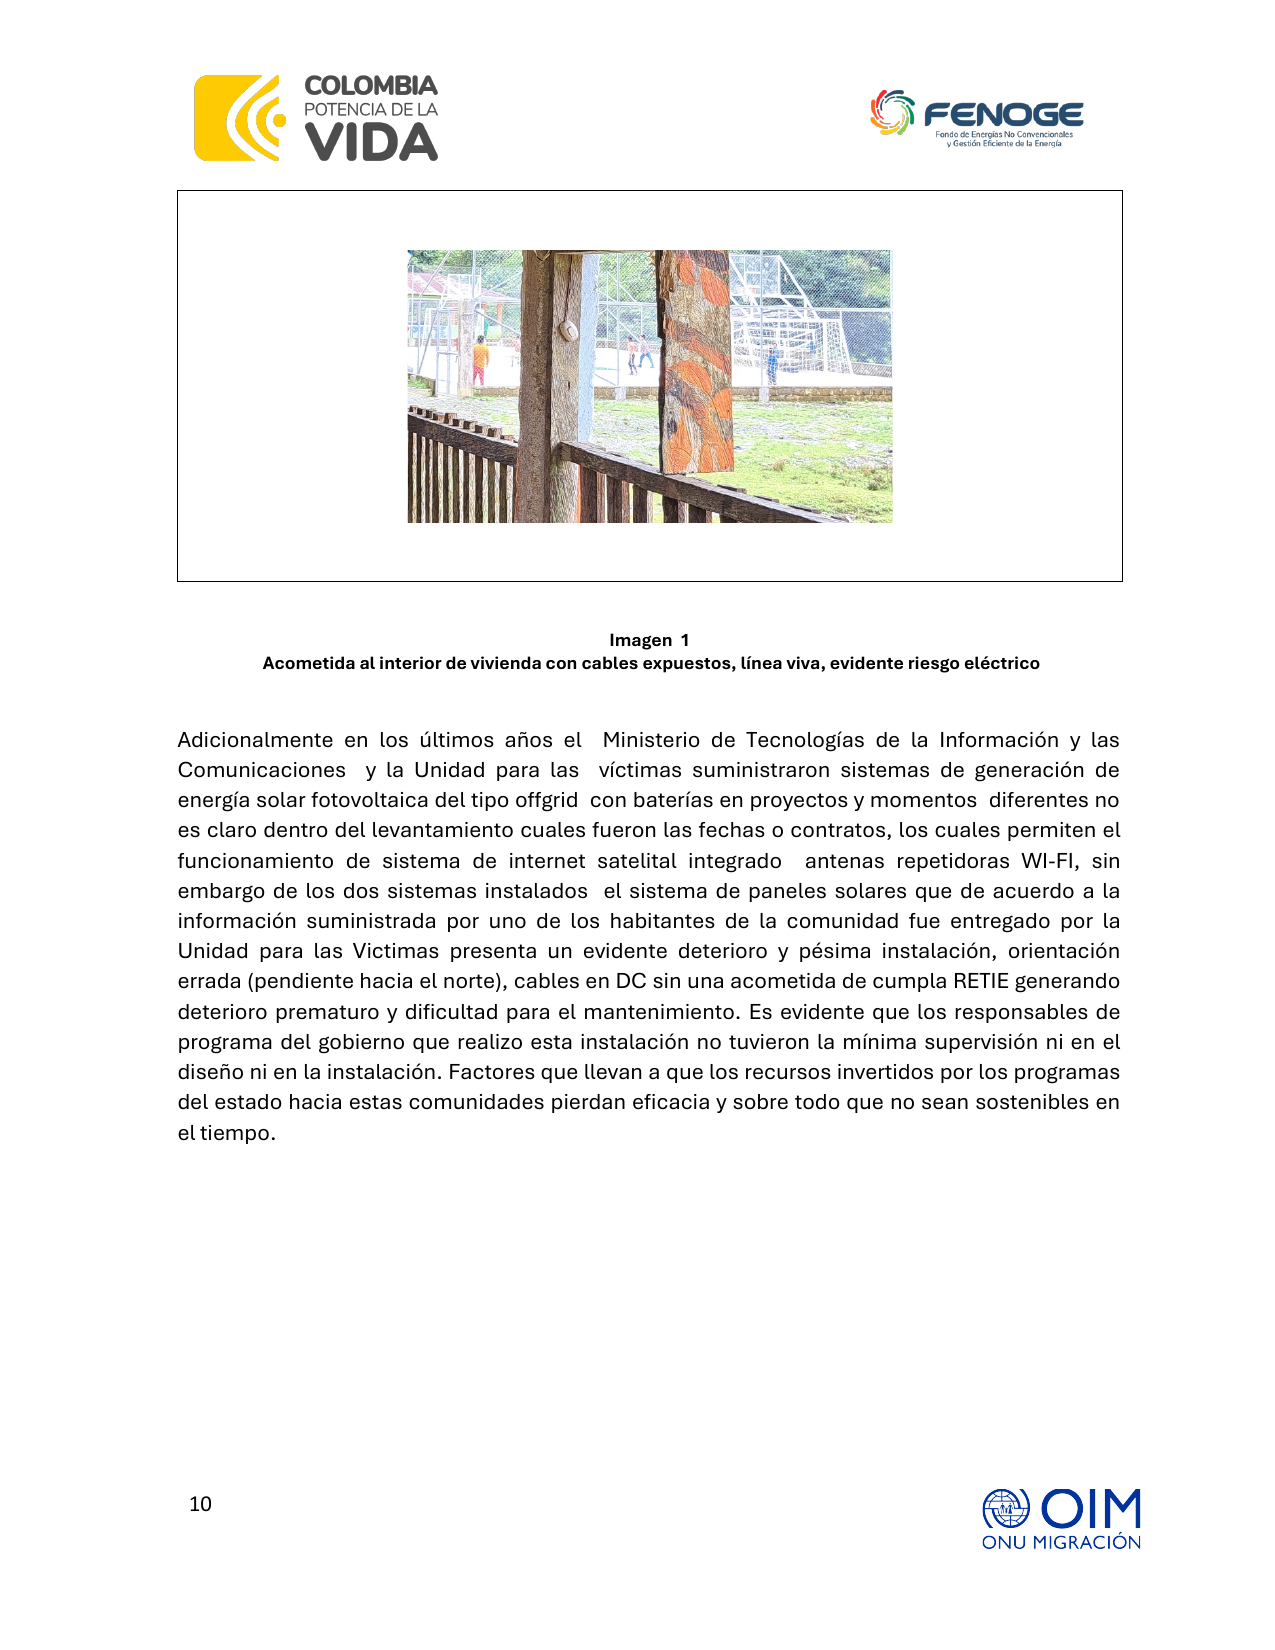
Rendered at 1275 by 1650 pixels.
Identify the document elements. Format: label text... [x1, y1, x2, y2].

picture [188, 73, 444, 163]
text Adicionalmente en los últimos años el Ministerio de Tecnologías de la Información y las Comunicaciones y la Unidad para las víctimas suministraron sistemas de generación de energía solar fotovoltaica del tipo offgrid con baterías en proyectos y momentos diferentes no es claro dentro del levantamiento cuales fueron las fechas o contratos, los cuales permiten el funcionamiento de sistema de internet satelital integrado antenas repetidoras WI-FI, sin embargo de los dos sistemas instalados el sistema de paneles solares que de acuerdo a la información suministrada por uno de los habitantes de la comunidad fue entregado por la Unidad para las Victimas presenta un evidente deterioro y pésima instalación, orientación errada (pendiente hacia el norte), cables en DC sin una acometida de cumpla RETIE generando deterioro prematuro y dificultad para el mantenimiento. Es evidente que los responsables de programa del gobierno que realizo esta instalación no tuvieron la mínima supervisión ni en el diseño ni en la instalación. Factores que llevan a que los recursos invertidos por los programas del estado hacia estas comunidades pierdan eficacia y sobre todo que no sean sostenibles en el tiempo. [177, 726, 1122, 1146]
picture [869, 88, 1086, 148]
text Imagen 1 [177, 629, 1122, 652]
table_cell [178, 191, 1122, 581]
picture [982, 1489, 1141, 1549]
text Acometida al interior de vivienda con cables expuestos, línea viva, evidente riesgo eléctrico [177, 652, 1122, 675]
picture [407, 250, 893, 523]
